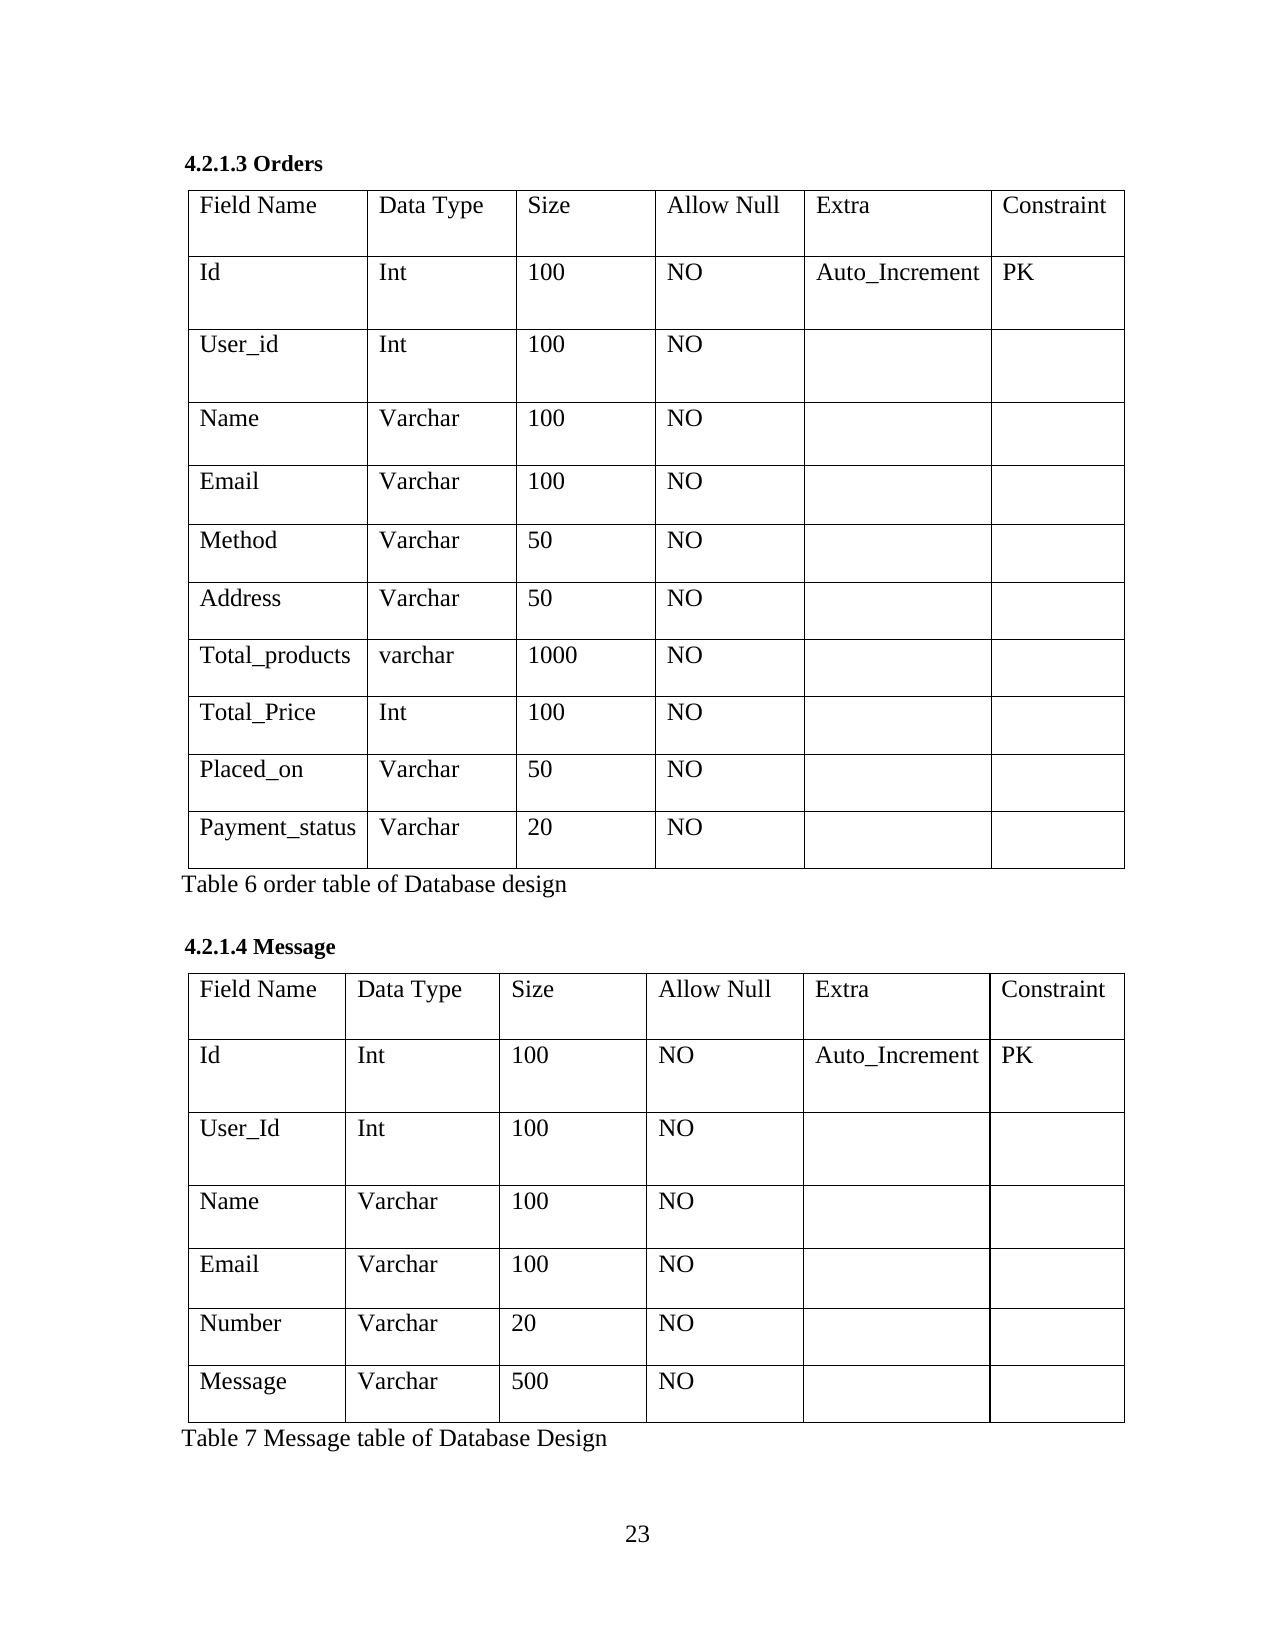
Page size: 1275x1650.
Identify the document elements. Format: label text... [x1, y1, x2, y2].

table_cell Varchar [368, 525, 516, 582]
subtitle 4.2.1.4 Message [150, 933, 1125, 959]
table_cell Id [189, 257, 367, 328]
table_header Size [500, 974, 646, 1039]
table_cell NO [647, 1040, 803, 1112]
table_cell [992, 403, 1124, 465]
table_header Field Name [189, 974, 345, 1039]
table_cell Name [189, 1186, 345, 1248]
table_header Constraint [991, 974, 1124, 1039]
table_cell [991, 1186, 1124, 1248]
table_cell Int [346, 1113, 499, 1185]
table_cell NO [656, 257, 804, 328]
table_cell Auto_Increment [805, 257, 991, 328]
table_cell Placed_on [189, 755, 367, 811]
table_cell Varchar [368, 583, 516, 639]
table_cell NO [656, 583, 804, 639]
table_cell NO [647, 1249, 803, 1307]
table_cell [805, 640, 991, 696]
table_cell Varchar [346, 1366, 499, 1422]
table_cell 100 [500, 1186, 646, 1248]
table_cell 50 [517, 583, 655, 639]
table_cell 100 [500, 1040, 646, 1112]
table_cell [805, 466, 991, 524]
table_cell [804, 1366, 989, 1422]
table_cell Int [368, 330, 516, 402]
table_cell [992, 697, 1124, 753]
table_cell [805, 403, 991, 465]
table_header Field Name [189, 191, 367, 256]
table_cell [805, 812, 991, 868]
table_cell [992, 466, 1124, 524]
table_cell NO [656, 812, 804, 868]
table_cell NO [656, 330, 804, 402]
table_cell 50 [517, 525, 655, 582]
table_cell Total_products [189, 640, 367, 696]
table_cell [992, 640, 1124, 696]
table_cell NO [656, 466, 804, 524]
table_cell 100 [517, 466, 655, 524]
table_cell Method [189, 525, 367, 582]
table_cell [805, 697, 991, 753]
table_cell NO [647, 1309, 803, 1365]
table_cell 500 [500, 1366, 646, 1422]
table_cell [991, 1249, 1124, 1307]
table_cell [804, 1113, 989, 1185]
table_cell [991, 1309, 1124, 1365]
table_header Data Type [368, 191, 516, 256]
table_cell NO [656, 697, 804, 753]
table_cell Varchar [368, 466, 516, 524]
text Table 7 Message table of Database Design [150, 1423, 1125, 1452]
table_header Size [517, 191, 655, 256]
table_header Extra [805, 191, 991, 256]
table_cell [992, 755, 1124, 811]
table_cell [804, 1309, 989, 1365]
table_cell 100 [517, 330, 655, 402]
table_header Constraint [992, 191, 1124, 256]
table_cell Id [189, 1040, 345, 1112]
subtitle 4.2.1.3 Orders [150, 150, 1125, 176]
table_cell Varchar [346, 1309, 499, 1365]
table_cell NO [656, 755, 804, 811]
table_cell [992, 330, 1124, 402]
table_cell 100 [517, 697, 655, 753]
table_cell [991, 1113, 1124, 1185]
table_cell Email [189, 466, 367, 524]
table_cell NO [647, 1113, 803, 1185]
table_cell [992, 583, 1124, 639]
table_cell varchar [368, 640, 516, 696]
table_cell [992, 525, 1124, 582]
table_cell [992, 812, 1124, 868]
table_cell User_id [189, 330, 367, 402]
table_cell [804, 1249, 989, 1307]
table_cell 20 [500, 1309, 646, 1365]
table_cell Total_Price [189, 697, 367, 753]
table_cell Name [189, 403, 367, 465]
table_cell NO [656, 640, 804, 696]
table_cell Varchar [368, 755, 516, 811]
table_cell 100 [517, 403, 655, 465]
table_cell [805, 583, 991, 639]
table_cell Address [189, 583, 367, 639]
table_cell Int [368, 697, 516, 753]
table_cell Varchar [346, 1249, 499, 1307]
table_cell PK [991, 1040, 1124, 1112]
table_cell Varchar [368, 403, 516, 465]
table_header Allow Null [656, 191, 804, 256]
table_cell Email [189, 1249, 345, 1307]
table_cell User_Id [189, 1113, 345, 1185]
table_cell NO [656, 525, 804, 582]
table_cell Int [368, 257, 516, 328]
table_cell 100 [500, 1113, 646, 1185]
table_cell 100 [517, 257, 655, 328]
table_cell [991, 1366, 1124, 1422]
table_cell [805, 755, 991, 811]
table_cell 1000 [517, 640, 655, 696]
table_cell NO [656, 403, 804, 465]
table_cell NO [647, 1366, 803, 1422]
table_cell Varchar [346, 1186, 499, 1248]
table_cell Number [189, 1309, 345, 1365]
table_cell 50 [517, 755, 655, 811]
table_header Allow Null [647, 974, 803, 1039]
table_header Extra [804, 974, 989, 1039]
table_cell [804, 1186, 989, 1248]
table_header Data Type [346, 974, 499, 1039]
table_cell Varchar [368, 812, 516, 868]
table_cell [805, 330, 991, 402]
table_cell Payment_status [189, 812, 367, 868]
table_cell Auto_Increment [804, 1040, 989, 1112]
table_cell 100 [500, 1249, 646, 1307]
table_cell PK [992, 257, 1124, 328]
table_cell NO [647, 1186, 803, 1248]
table_cell Message [189, 1366, 345, 1422]
table_cell [805, 525, 991, 582]
table_cell 20 [517, 812, 655, 868]
text Table 6 order table of Database design [150, 869, 1125, 898]
table_cell Int [346, 1040, 499, 1112]
